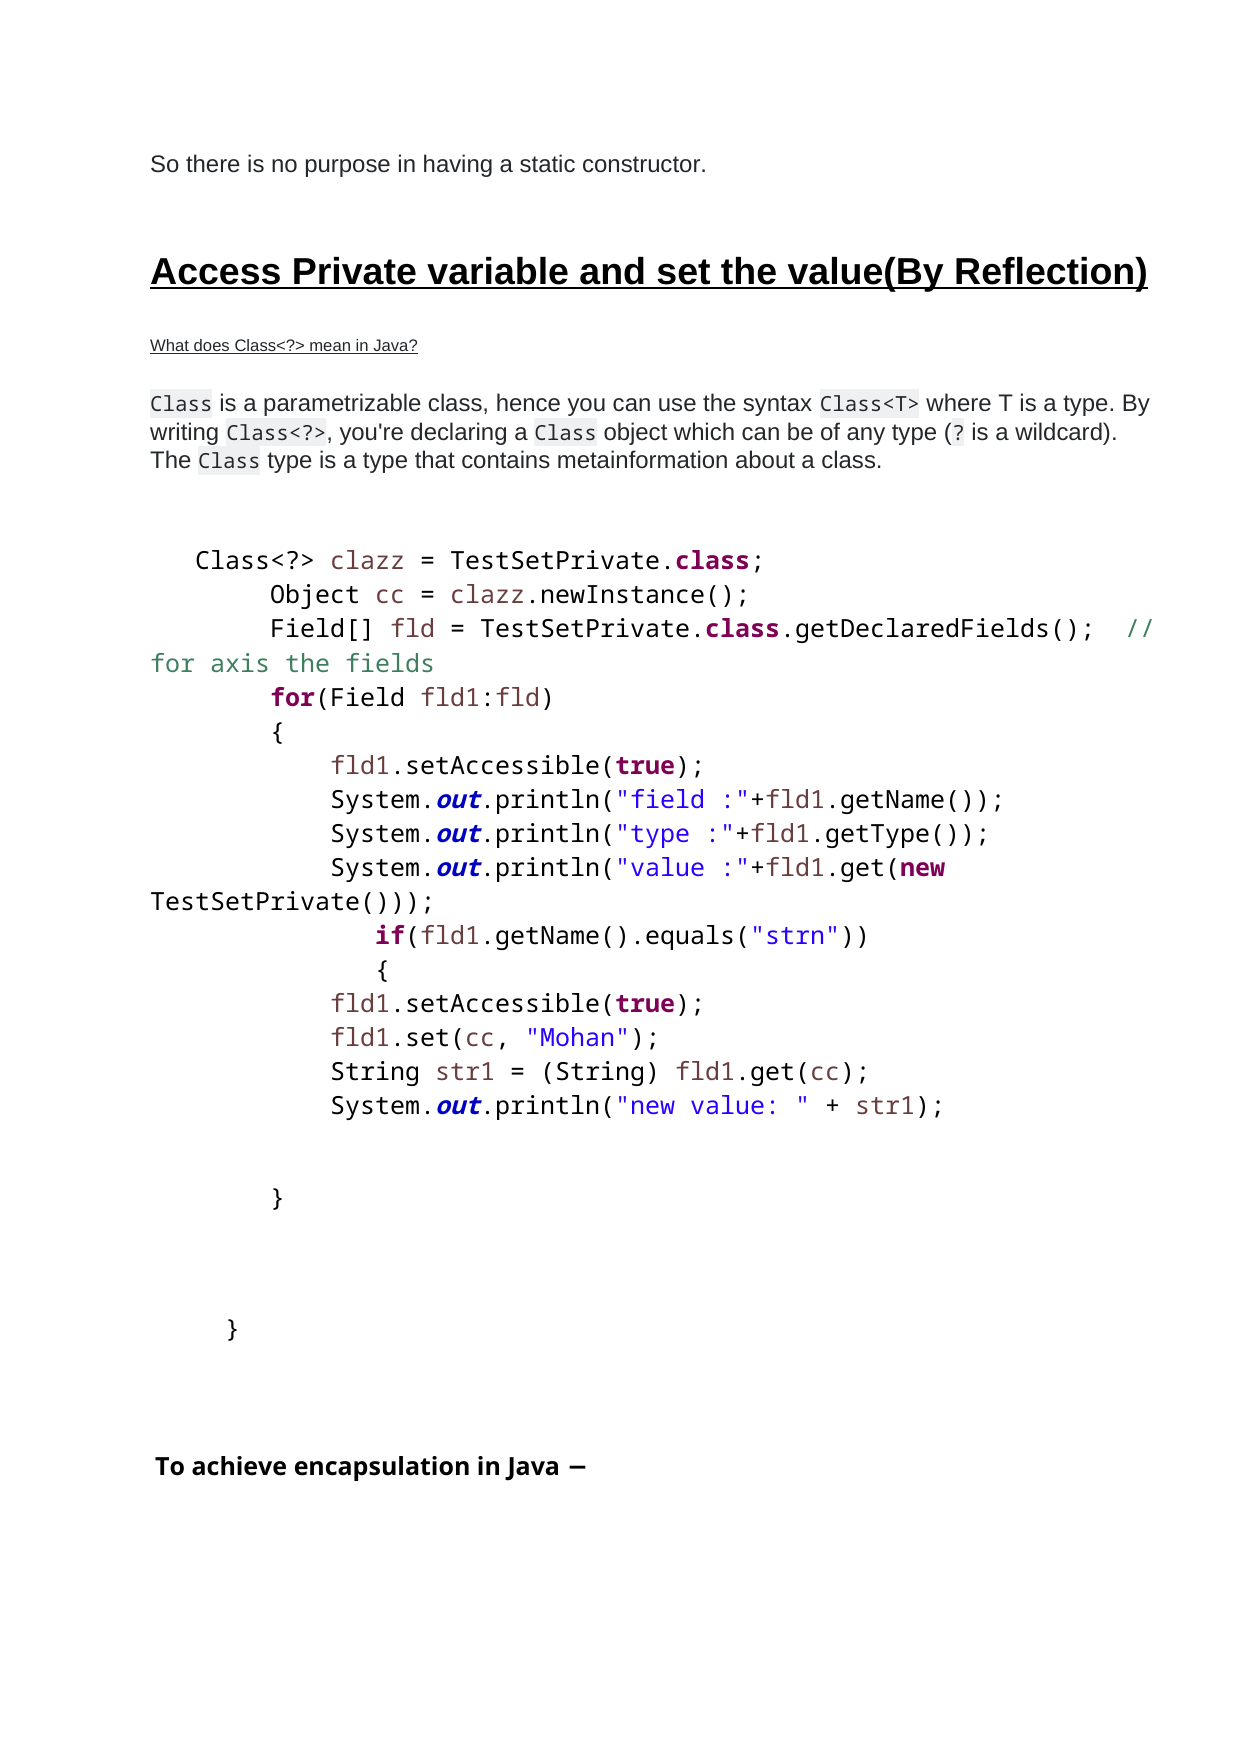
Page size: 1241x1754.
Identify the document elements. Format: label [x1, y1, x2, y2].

table_header [150, 150, 1171, 1508]
